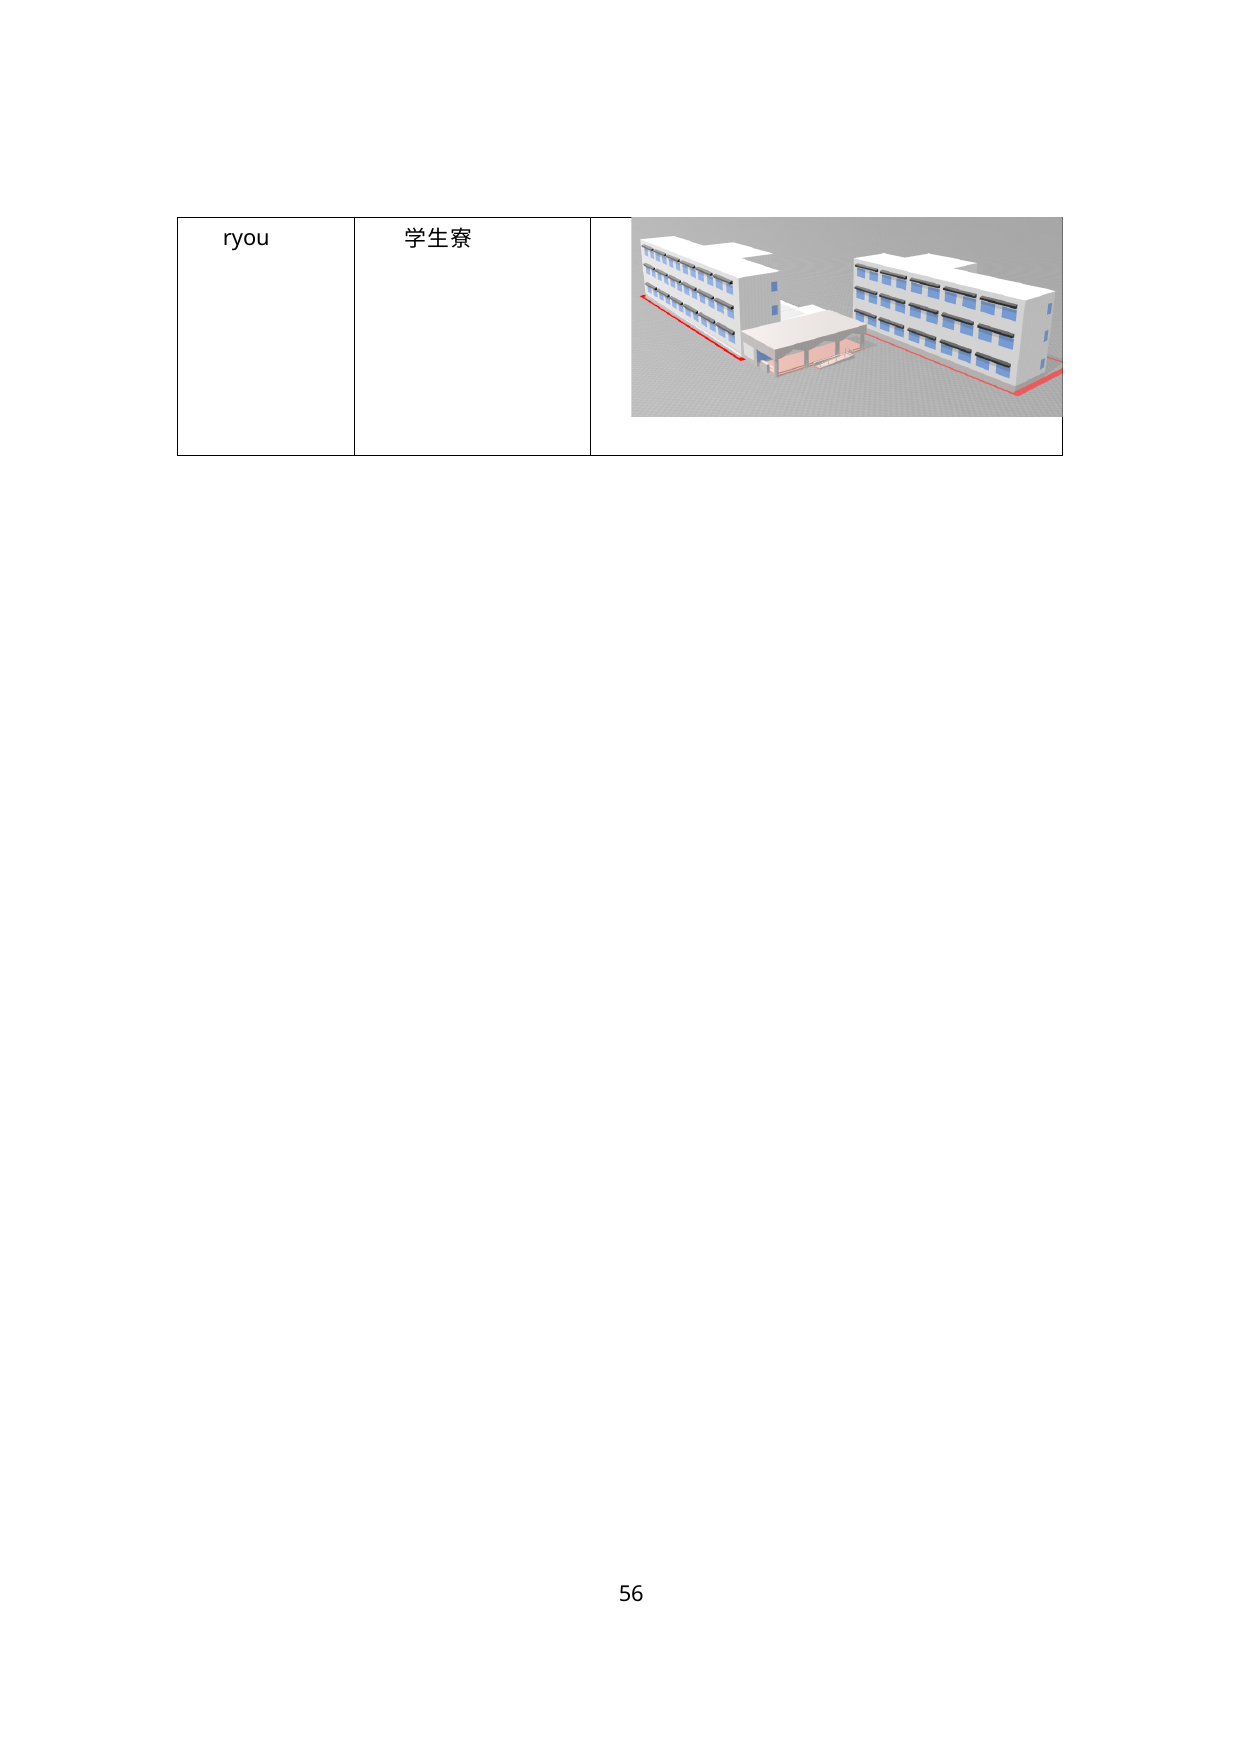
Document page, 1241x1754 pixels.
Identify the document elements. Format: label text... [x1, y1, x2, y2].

picture [631, 217, 1063, 417]
table_cell ryou [178, 218, 354, 455]
table_cell 学生寮 [355, 218, 590, 455]
table_cell [591, 218, 1062, 455]
